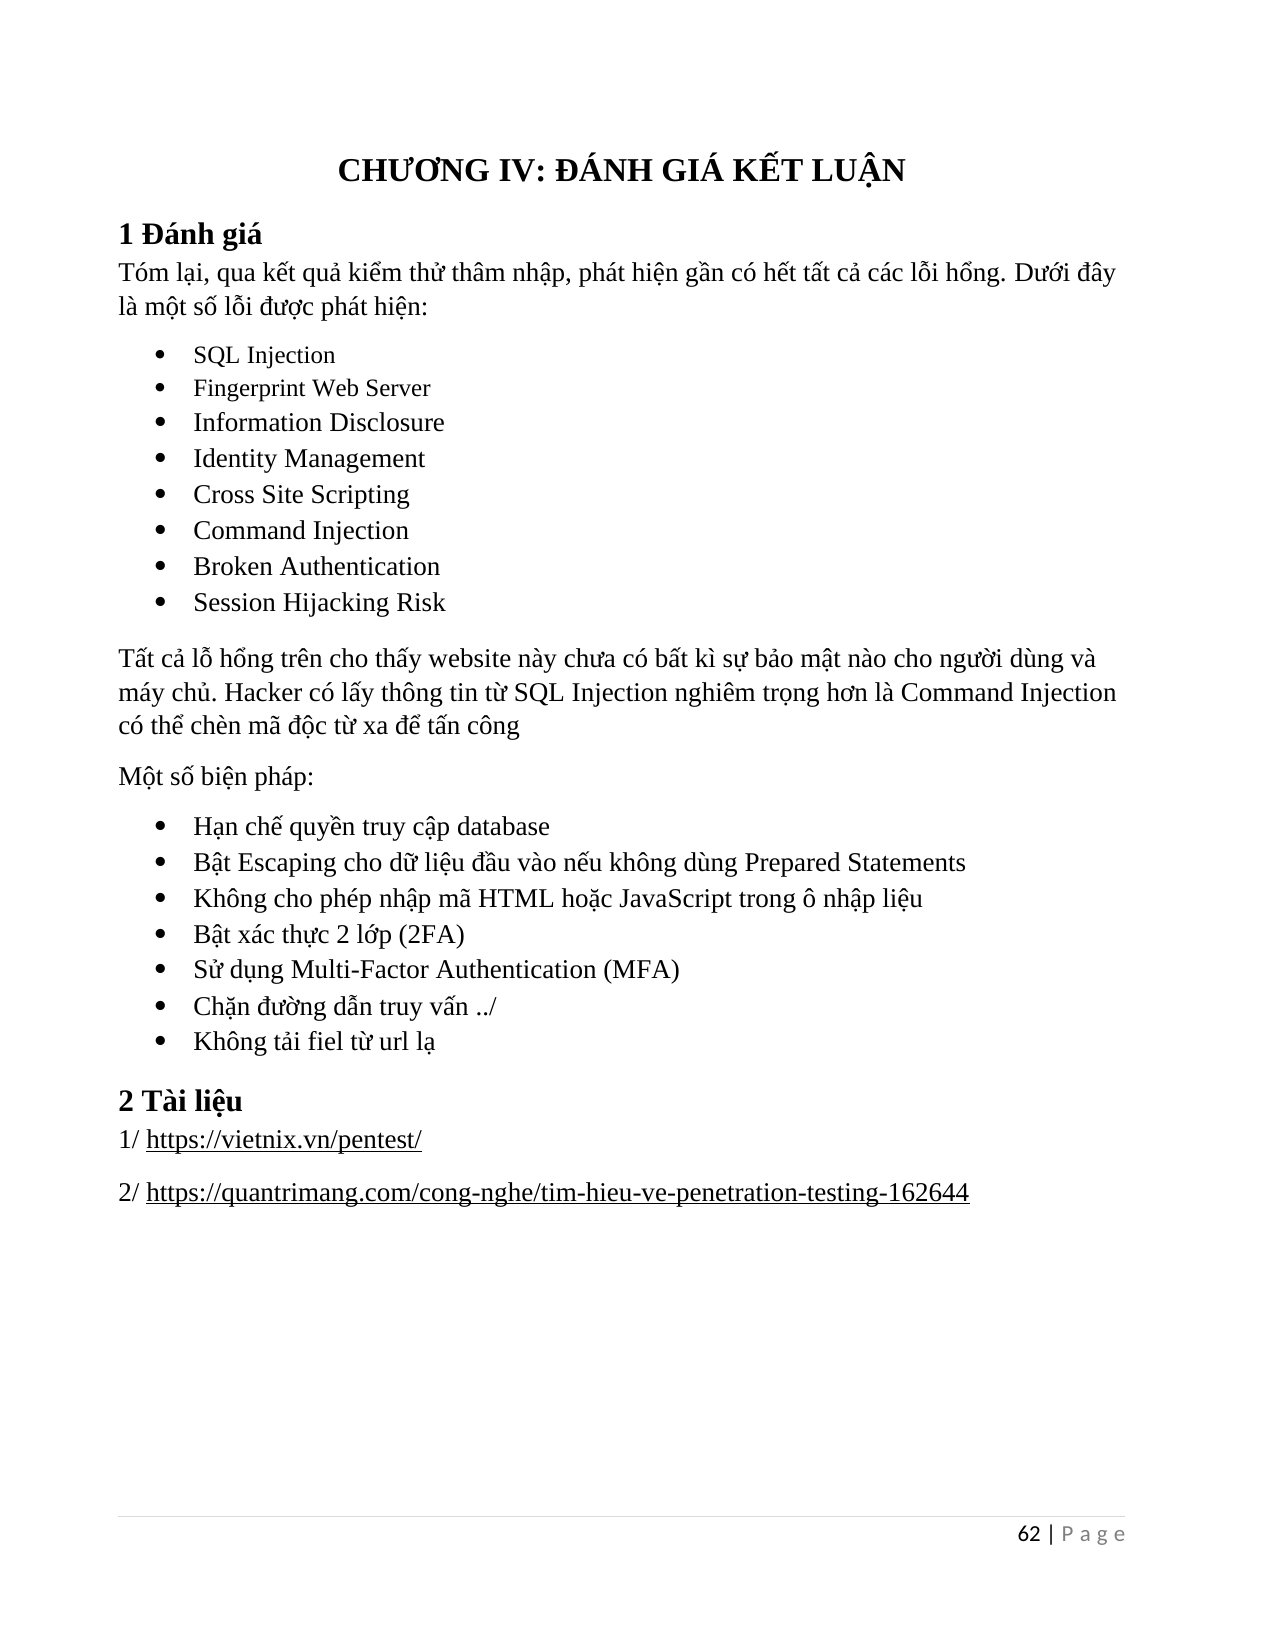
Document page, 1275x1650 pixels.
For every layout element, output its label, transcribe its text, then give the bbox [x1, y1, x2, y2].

subtitle 1 Đánh giá [118, 215, 1125, 251]
text Tất cả lỗ hổng trên cho thấy website này chưa có bất kì sự bảo mật nào cho người dùng và máy chủ. Hacker có lấy thông tin từ SQL Injection nghiêm trọng hơn là Command Injection có thể chèn mã độc từ xa để tấn công [118, 642, 1125, 741]
text Một số biện pháp: [118, 760, 1125, 791]
list Bật Escaping cho dữ liệu đầu vào nếu không dùng Prepared Statements [156, 846, 1125, 877]
list Session Hijacking Risk [156, 586, 1125, 617]
text 1/ https://vietnix.vn/pentest/ [118, 1123, 1125, 1155]
list Không cho phép nhập mã HTML hoặc JavaScript trong ô nhập liệu [156, 882, 1125, 913]
subtitle CHƯƠNG IV: ĐÁNH GIÁ KẾT LUẬN [118, 150, 1125, 188]
text Tóm lại, qua kết quả kiểm thử thâm nhập, phát hiện gần có hết tất cả các lỗi hổng. Dưới đây là một số lỗi được phát hiện: [118, 256, 1125, 321]
list Bật xác thực 2 lớp (2FA) [156, 918, 1125, 949]
list Fingerprint Web Server [156, 373, 1125, 402]
list Cross Site Scripting [156, 478, 1125, 509]
list Chặn đường dẫn truy vấn ../ [156, 989, 1125, 1021]
list Broken Authentication [156, 550, 1125, 581]
list SQL Injection [156, 340, 1125, 369]
list Identity Management [156, 442, 1125, 473]
list Sử dụng Multi-Factor Authentication (MFA) [156, 954, 1125, 985]
list Command Injection [156, 514, 1125, 545]
list Information Disclosure [156, 406, 1125, 437]
list Hạn chế quyền truy cập database [156, 810, 1125, 841]
list Không tải fiel từ url lạ [156, 1026, 1125, 1057]
text 2/ https://quantrimang.com/cong-nghe/tim-hieu-ve-penetration-testing-162644 [118, 1176, 1125, 1207]
subtitle 2 Tài liệu [118, 1082, 1125, 1118]
